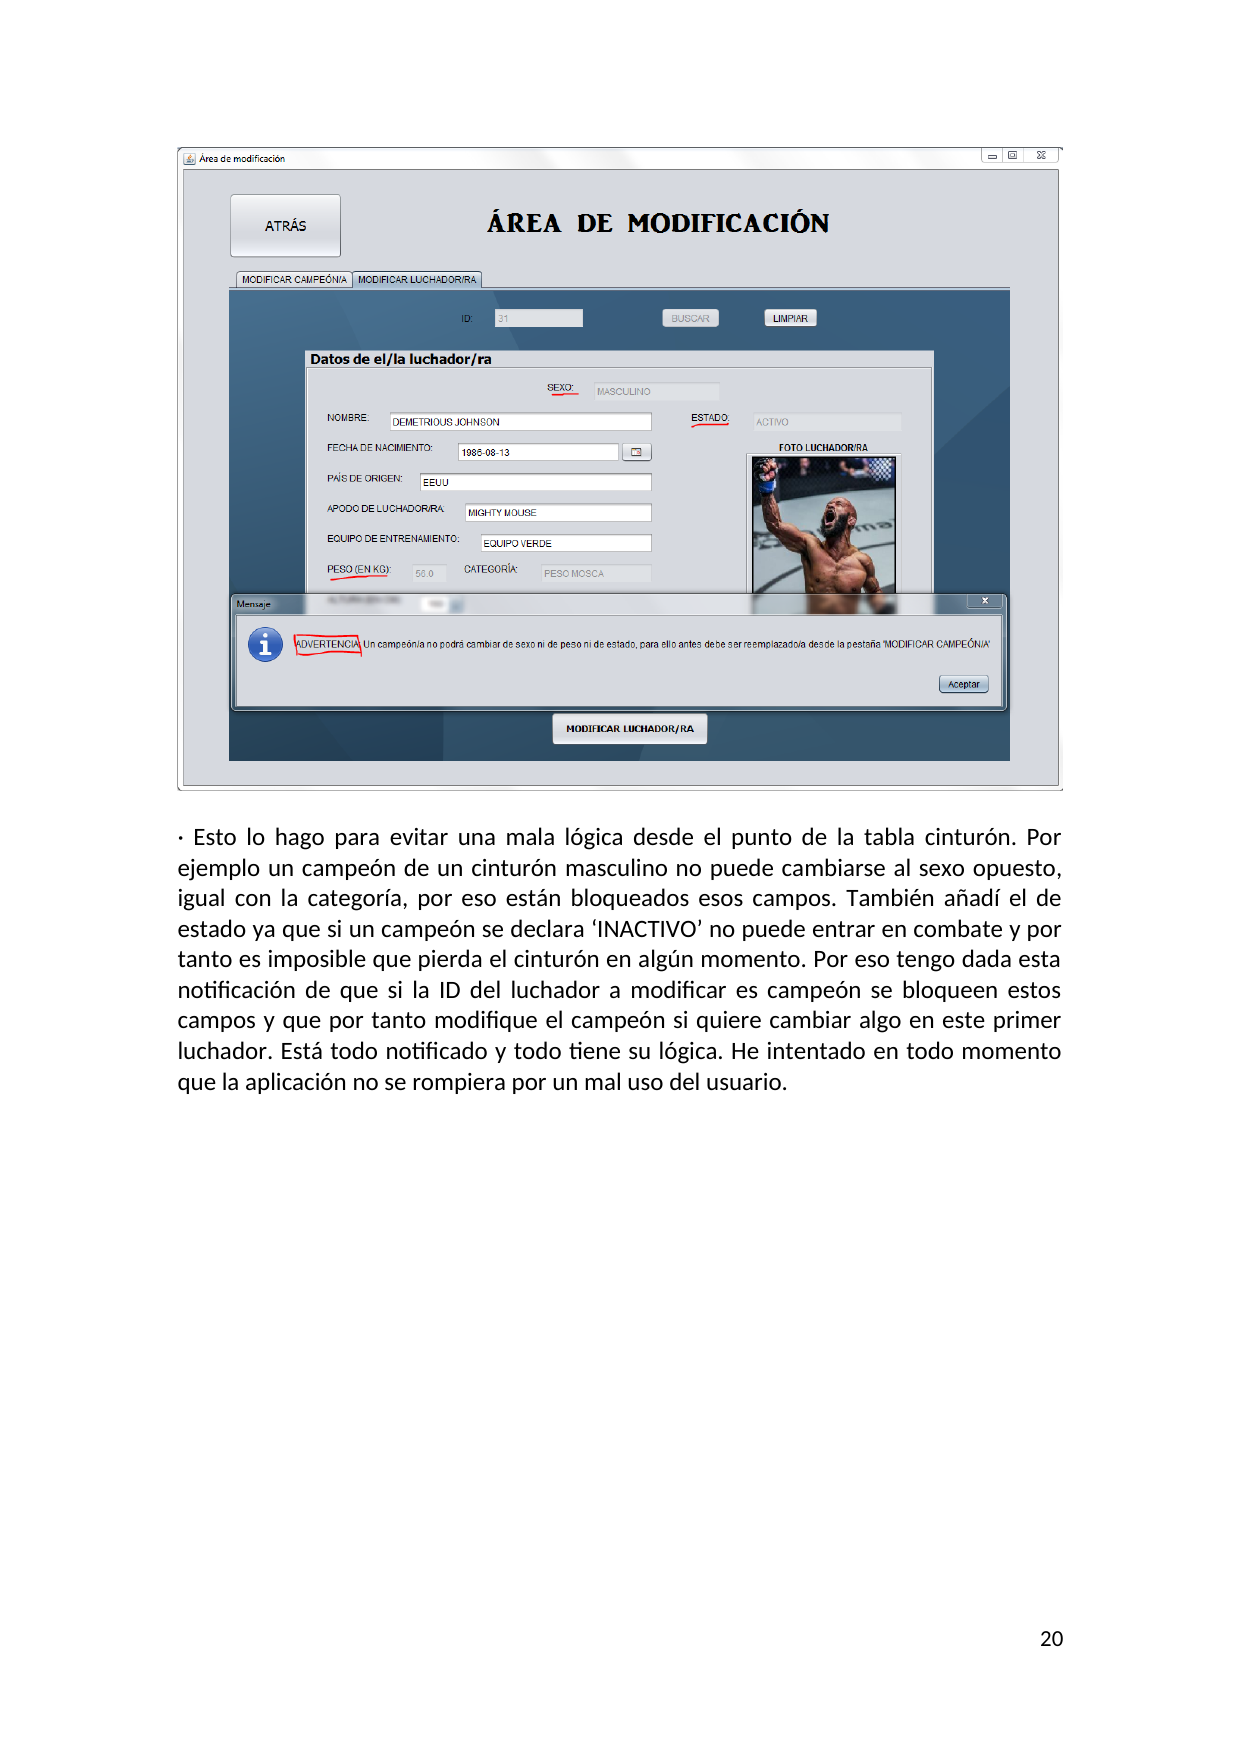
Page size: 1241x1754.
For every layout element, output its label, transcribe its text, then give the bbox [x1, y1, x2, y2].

text · Esto lo hago para evitar una mala lógica desde el punto de la tabla cinturón. Por ejemplo un campeón de un cinturón masculino no puede cambiarse al sexo opuesto, igual con la categoría, por eso están bloqueados esos campos. También añadí el de estado ya que si un campeón se declara ‘INACTIVO’ no puede entrar en combate y por tanto es imposible que pierda el cinturón en algún momento. Por eso tengo dada esta notificación de que si la ID del luchador a modificar es campeón se bloqueen estos campos y que por tanto modifique el campeón si quiere cambiar algo en este primer luchador. Está todo notificado y todo tiene su lógica. He intentado en todo momento que la aplicación no se rompiera por un mal uso del usuario. [177, 822, 1063, 1096]
picture [177, 147, 1063, 791]
